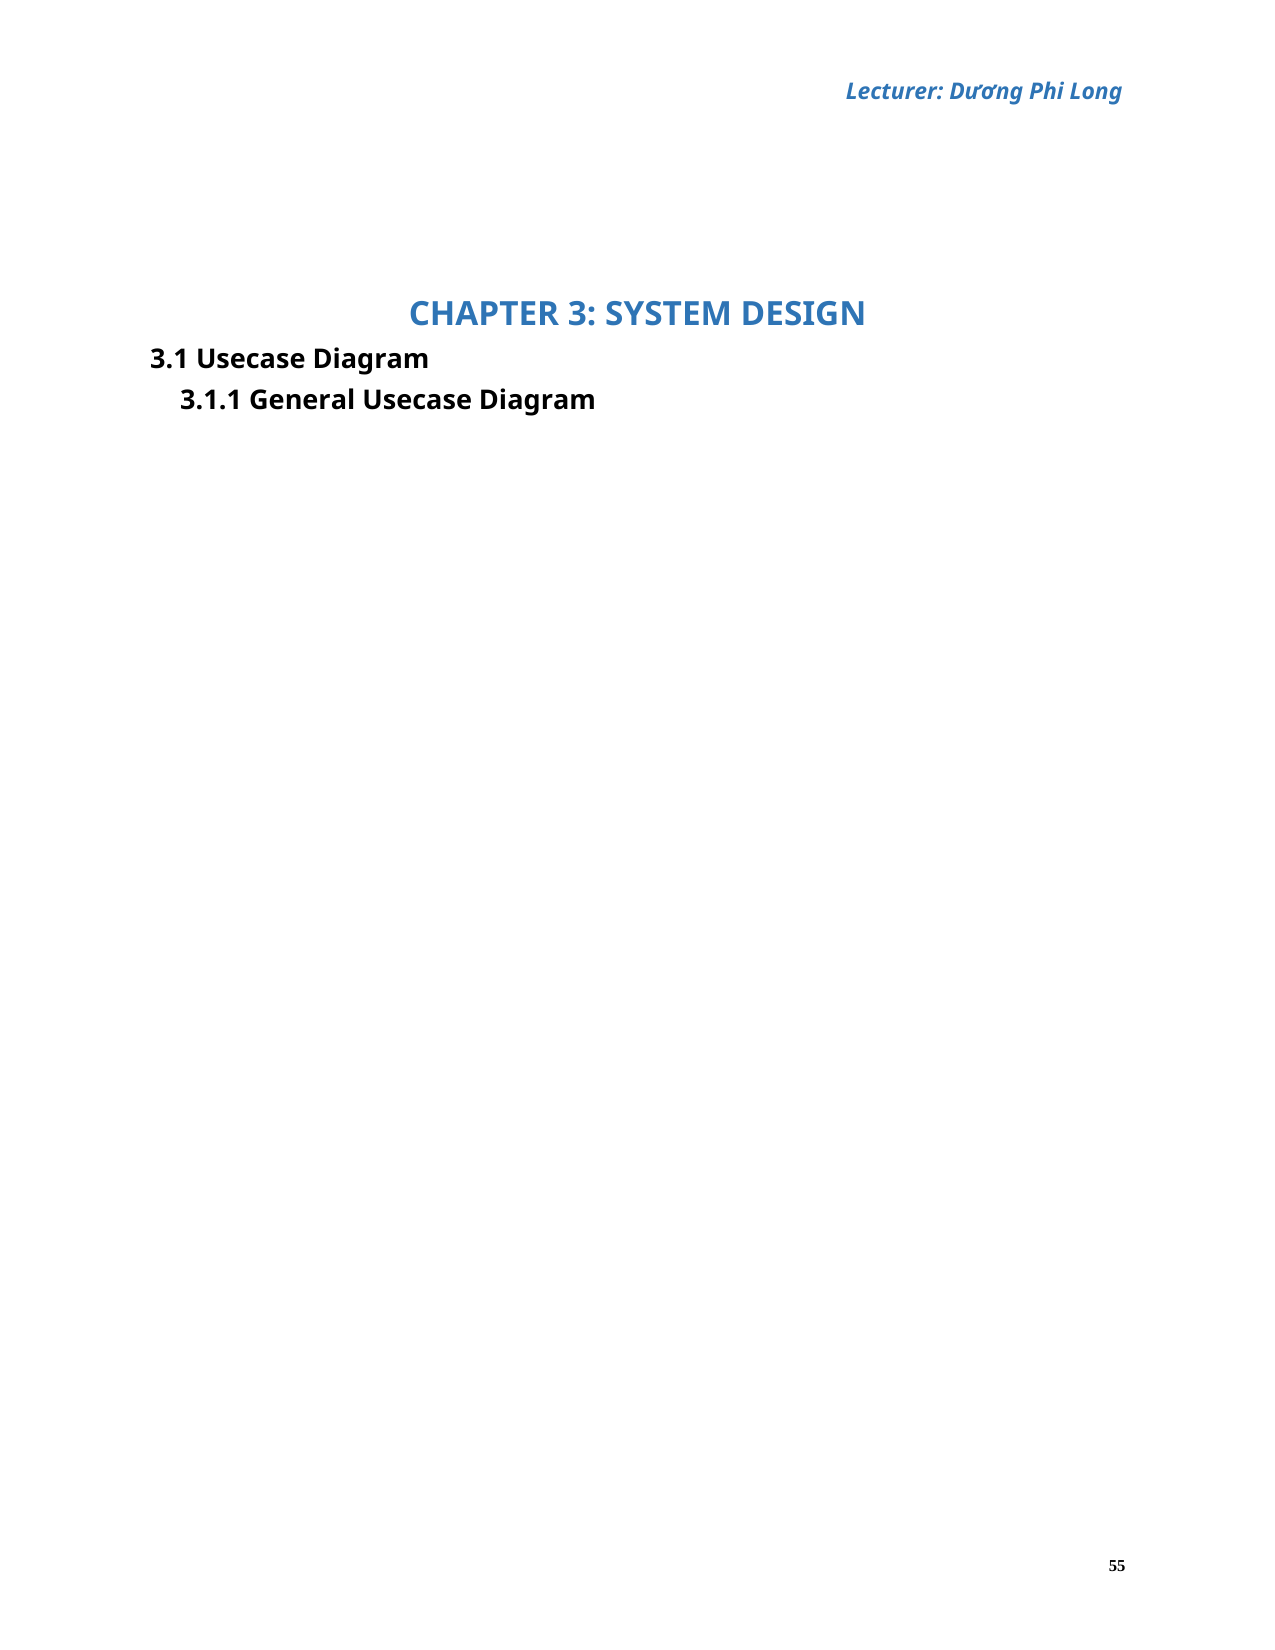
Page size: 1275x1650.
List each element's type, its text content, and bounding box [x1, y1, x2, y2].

subtitle Usecase Diagram [150, 339, 1125, 376]
subtitle SYSTEM DESIGN [150, 290, 1125, 335]
subtitle General Usecase Diagram [112, 381, 1125, 417]
